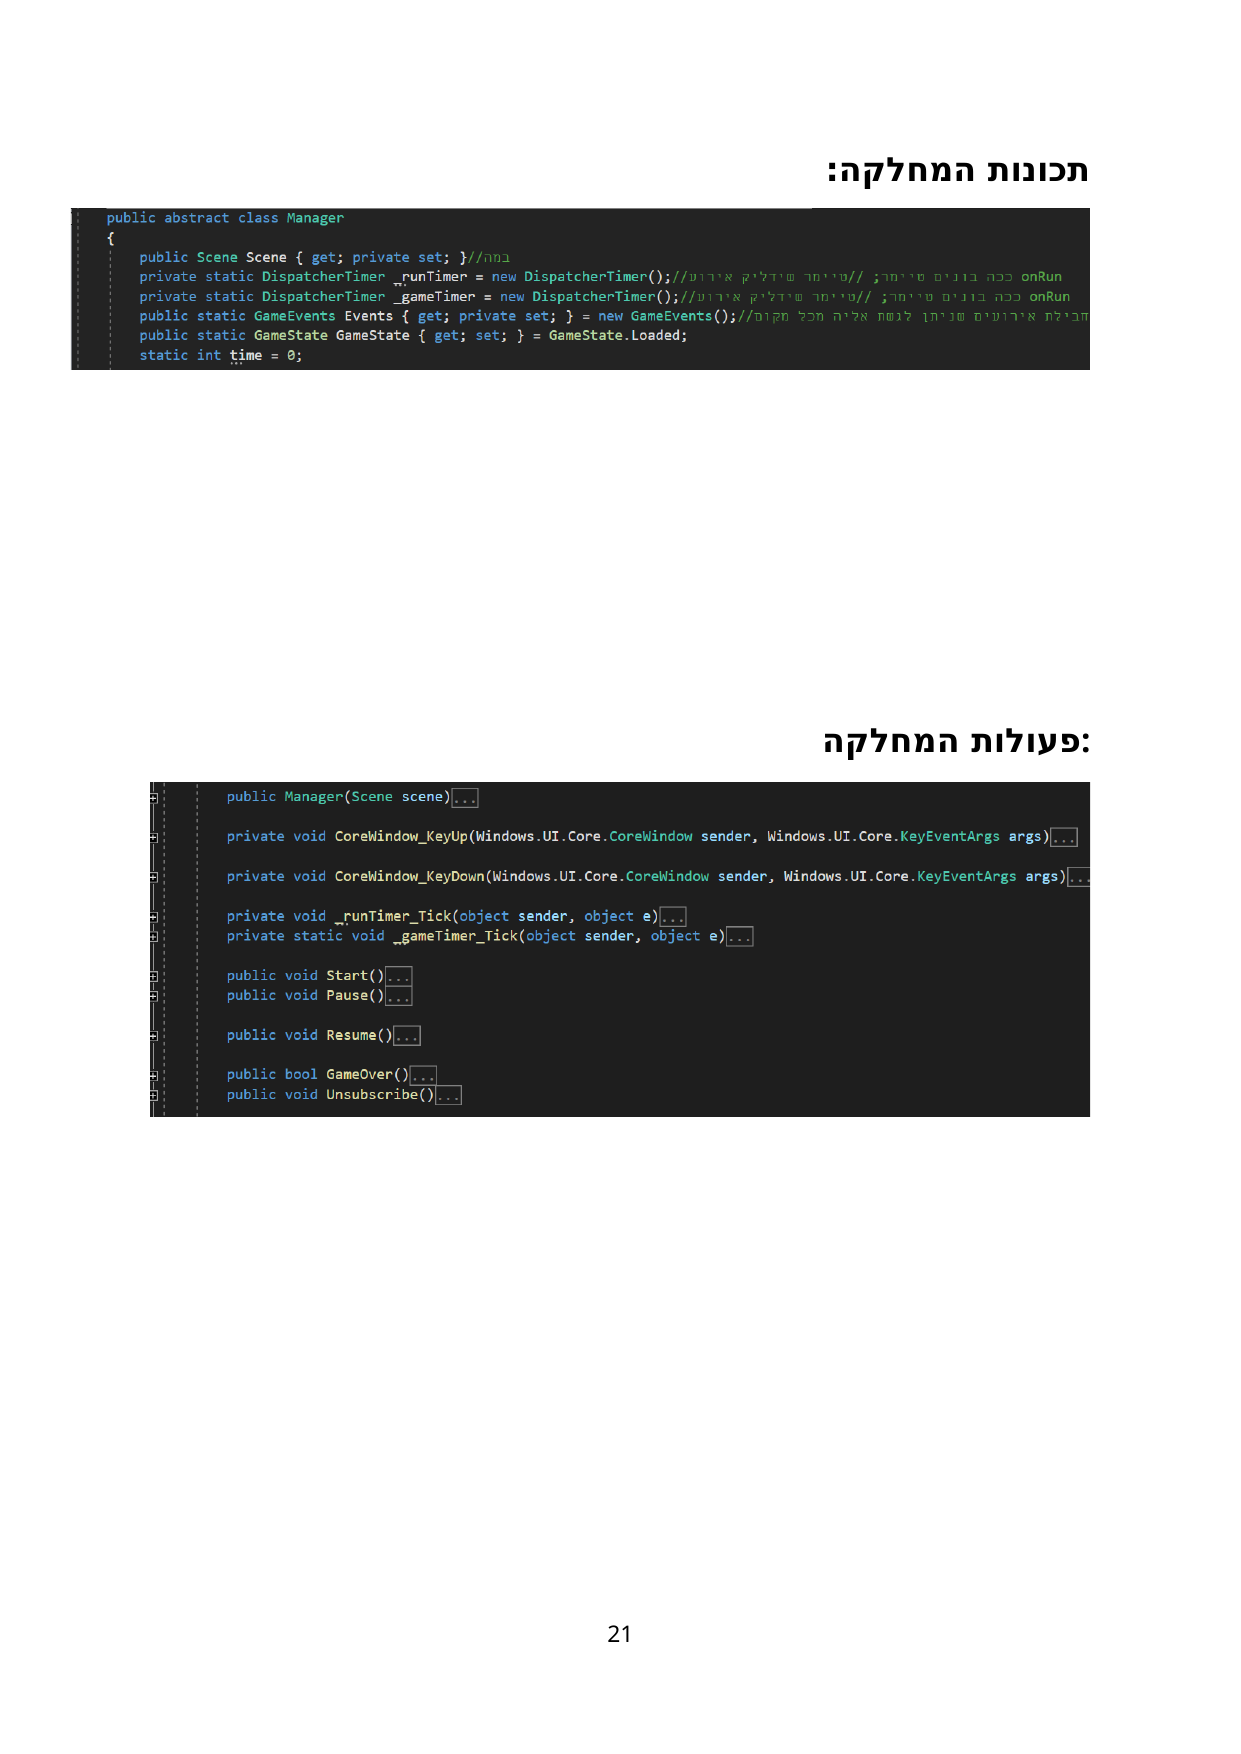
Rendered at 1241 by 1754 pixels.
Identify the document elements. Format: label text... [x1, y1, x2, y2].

picture [70, 208, 1090, 370]
text תכונות המחלקה: [150, 150, 1090, 189]
text פעולות המחלקה: [150, 717, 1090, 762]
picture [150, 782, 1091, 1117]
